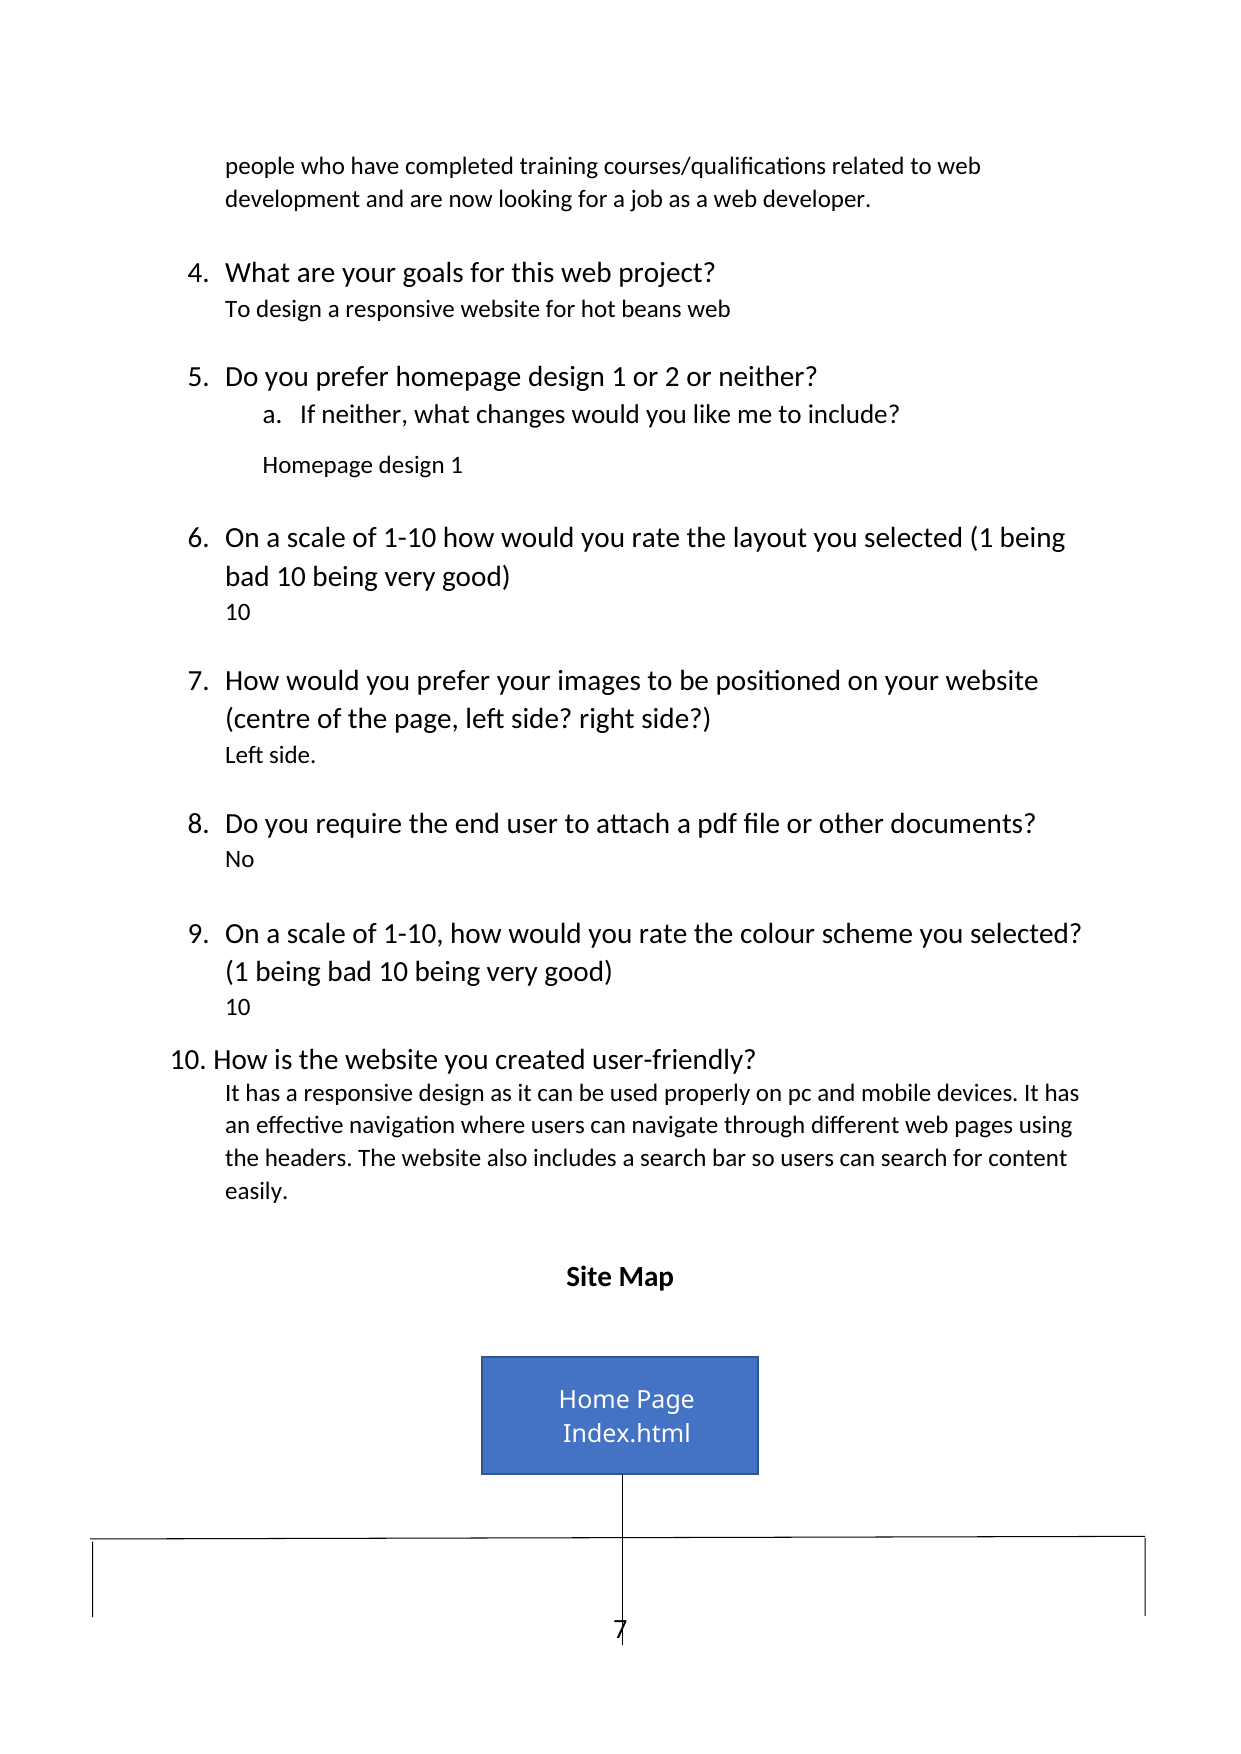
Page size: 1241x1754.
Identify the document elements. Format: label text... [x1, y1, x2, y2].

list On a scale of 1-10 how would you rate the layout you selected (1 being bad 10 being very good) [187, 519, 1090, 593]
list No [225, 843, 1090, 874]
list 10 [225, 992, 1090, 1022]
list If neither, what changes would you like me to include? [262, 397, 1090, 430]
list How would you prefer your images to be positioned on your website (centre of the page, left side? right side?) [187, 662, 1090, 736]
list Do you prefer homepage design 1 or 2 or neither? [187, 358, 1090, 394]
list 10 [225, 596, 1090, 627]
list Do you require the end user to attach a pdf file or other documents? [187, 805, 1090, 841]
list To design a responsive website for hot beans web [225, 293, 1090, 323]
list It has a responsive design as it can be used properly on pc and mobile devices. It has an effective navigation where users can navigate through different web pages using the headers. The website also includes a search bar so users can search for content easily. [225, 1077, 1090, 1206]
list Left side. [225, 739, 1090, 769]
list people who have completed training courses/qualifications related to web development and are now looking for a job as a web developer. [225, 150, 1090, 213]
list On a scale of 1-10, how would you rate the colour scheme you selected? (1 being bad 10 being very good) [187, 915, 1090, 989]
text Site Map [150, 1258, 1090, 1294]
text Homepage design 1 [262, 449, 1090, 480]
text 10. How is the website you created user-friendly? [150, 1041, 1090, 1077]
list What are your goals for this web project? [187, 254, 1090, 290]
